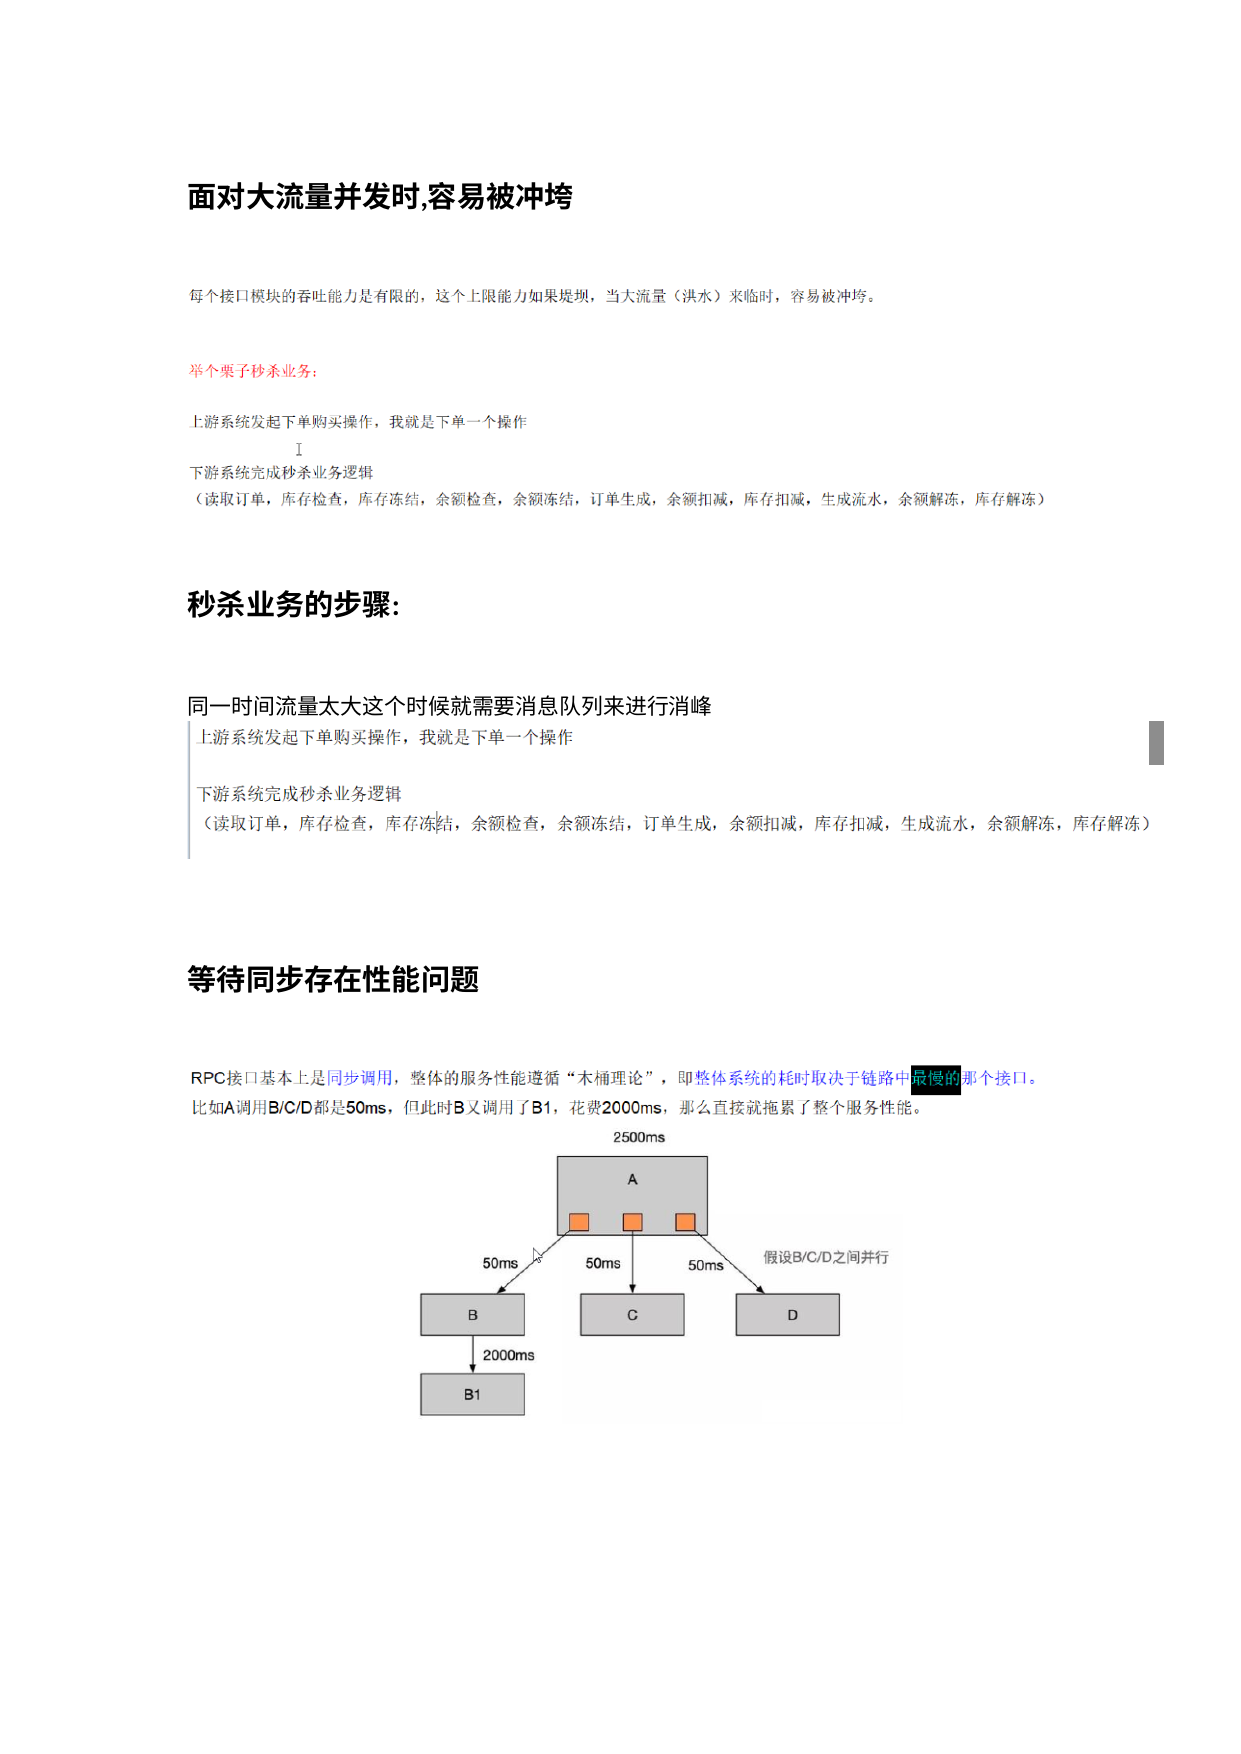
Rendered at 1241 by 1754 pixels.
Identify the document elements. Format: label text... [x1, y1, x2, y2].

subtitle 秒杀业务的步骤: [187, 570, 1053, 635]
picture [187, 280, 1053, 516]
picture [187, 721, 1164, 859]
subtitle 面对大流量并发时,容易被冲垮 [187, 162, 1053, 227]
text 同一时间流量太大这个时候就需要消息队列来进行消峰 [187, 689, 1053, 721]
subtitle 等待同步存在性能问题 [187, 946, 1053, 1011]
picture [187, 1064, 1053, 1429]
